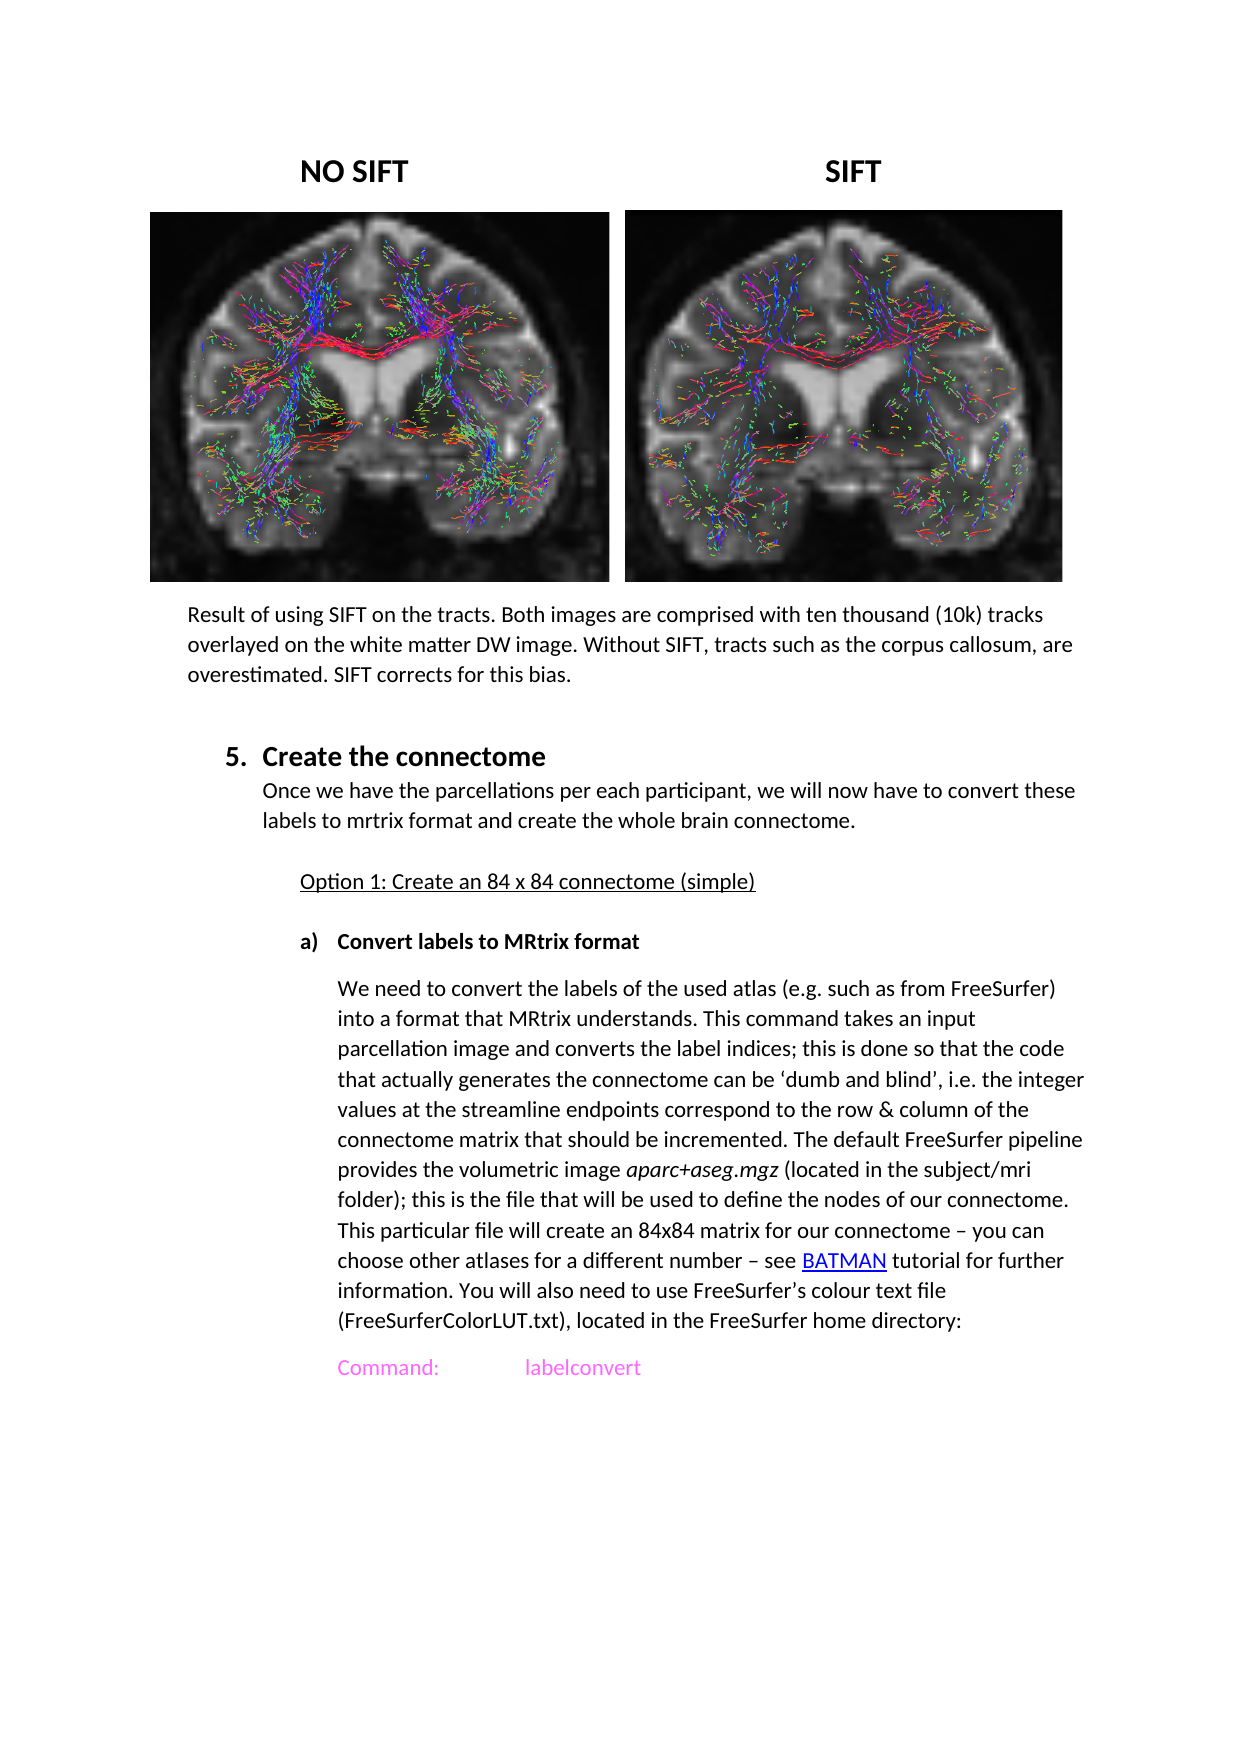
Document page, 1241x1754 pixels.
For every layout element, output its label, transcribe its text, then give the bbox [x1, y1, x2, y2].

text Result of using SIFT on the tracts. Both images are comprised with ten thousand (10k) tracks overlayed on the white matter DW image. Without SIFT, tracts such as the corpus callosum, are overestimated. SIFT corrects for this bias. [187, 600, 1090, 689]
list Create the connectome [225, 738, 1090, 773]
list Once we have the parcellations per each participant, we will now have to convert these labels to mrtrix format and create the whole brain connectome. [262, 776, 1090, 834]
list Convert labels to MRtrix format [300, 927, 1090, 955]
list Option 1: Create an 84 x 84 connectome (simple) [262, 867, 1090, 895]
text NO SIFT SIFT [225, 150, 1090, 191]
picture [625, 210, 1063, 582]
picture [150, 212, 610, 582]
text We need to convert the labels of the used atlas (e.g. such as from FreeSurfer) into a format that MRtrix understands. This command takes an input parcellation image and converts the label indices; this is done so that the code that actually generates the connectome can be ‘dumb and blind’, i.e. the integer values at the streamline endpoints correspond to the row & column of the connectome matrix that should be incremented. The default FreeSurfer pipeline provides the volumetric image aparc+aseg.mgz (located in the subject/mri folder); this is the file that will be used to define the nodes of our connectome. This particular file will create an 84x84 matrix for our connectome – you can choose other atlases for a different number – see BATMAN tutorial for further information. You will also need to use FreeSurfer’s colour text file (FreeSurferColorLUT.txt), located in the FreeSurfer home directory: [337, 974, 1090, 1334]
text Command: labelconvert [262, 1353, 1090, 1381]
